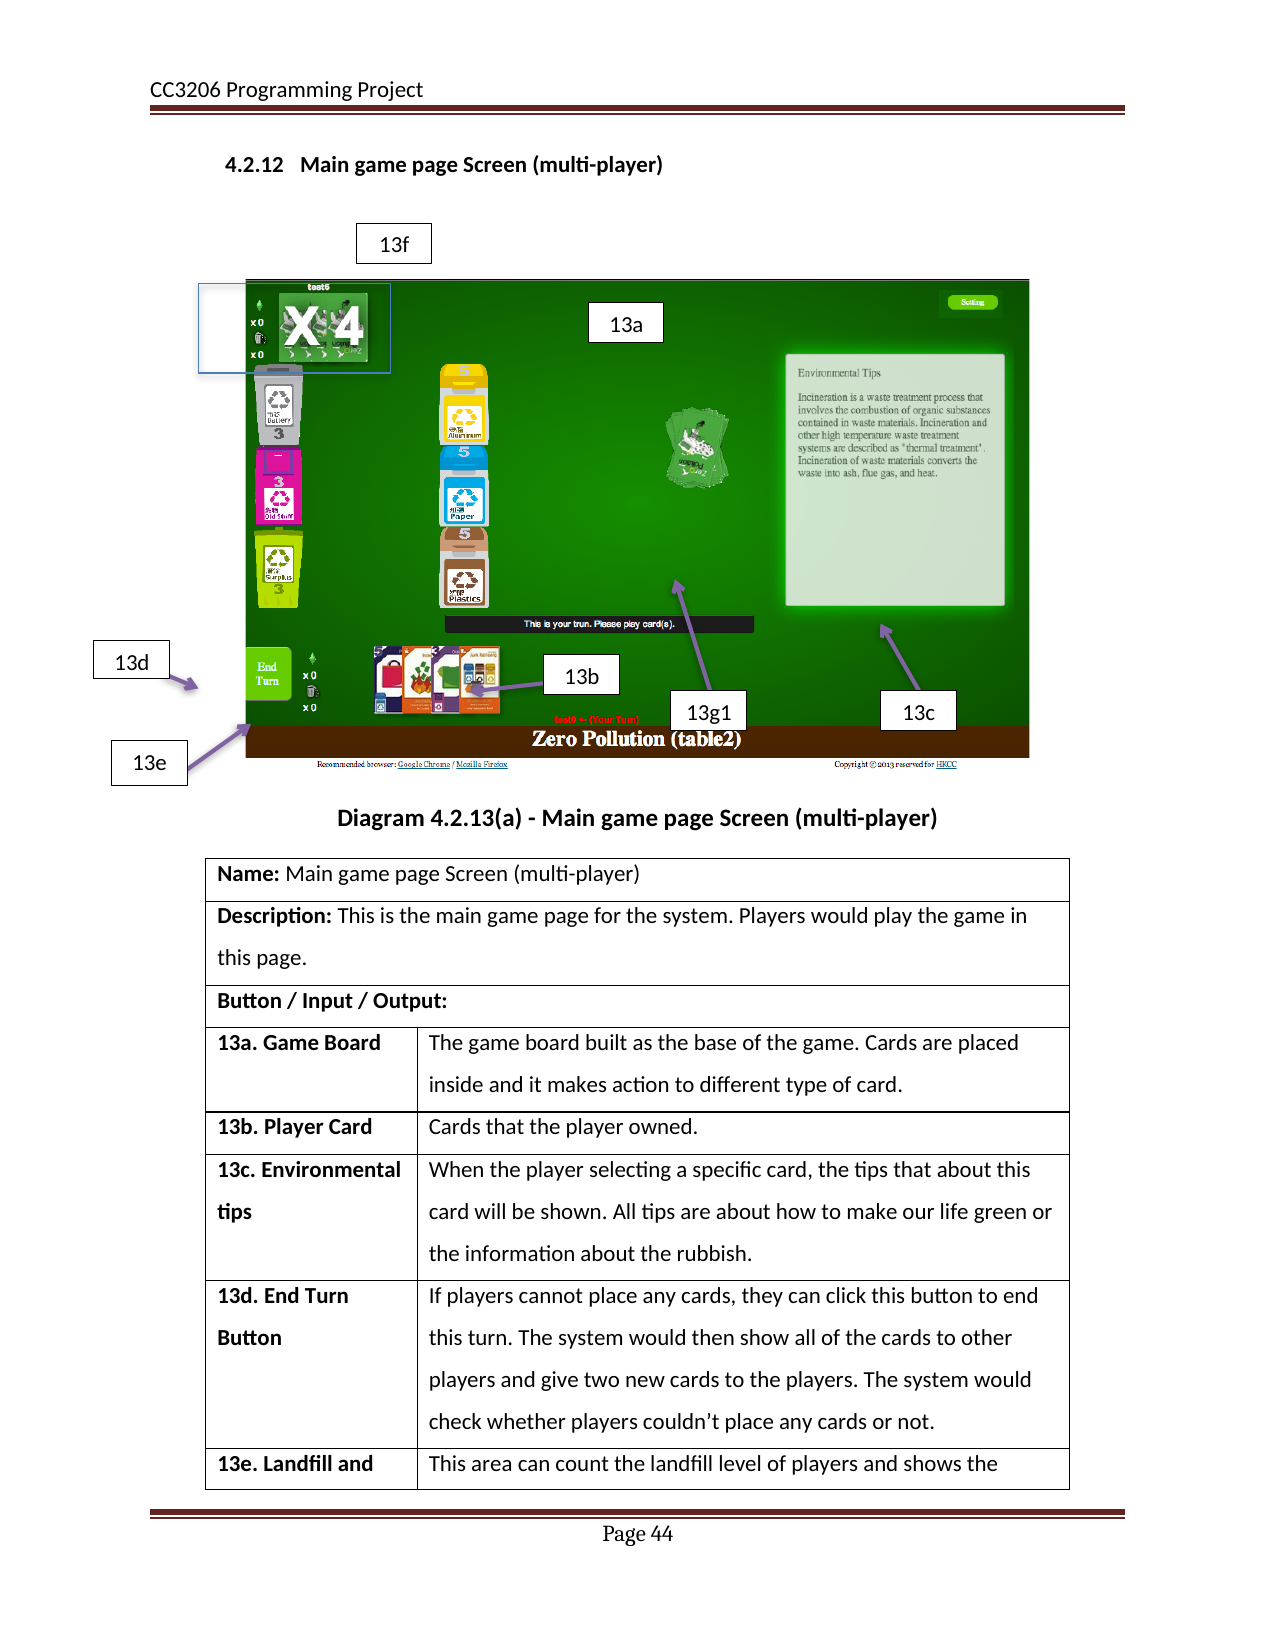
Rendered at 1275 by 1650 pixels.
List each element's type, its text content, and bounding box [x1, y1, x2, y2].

picture [245, 284, 390, 372]
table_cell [418, 1449, 1069, 1489]
picture [245, 279, 1030, 778]
text Diagram 4.2.13(a) - Main game page Screen (multi-player) [150, 802, 1125, 833]
table_cell When the player selecting a specific card, the tips that about this card will be shown. All tips are about how to make our life green or the information about the rubbish. [418, 1155, 1069, 1280]
table_cell Cards that the player owned. [418, 1113, 1069, 1154]
table_cell Description: This is the main game page for the system. Players would play the game in this page. [206, 902, 1069, 985]
table_cell 13d. End Turn Button [206, 1281, 417, 1448]
table_cell Button / Input / Output: [206, 986, 1069, 1027]
table_cell 13c. Environmental tips [206, 1155, 417, 1280]
table_cell The game board built as the base of the game. Cards are placed inside and it makes action to different type of card. [418, 1028, 1069, 1111]
table_cell If players cannot place any cards, they can click this button to end this turn. The system would then show all of the cards to other players and give two new cards to the players. The system would check whether players couldn’t place any cards or not. [418, 1281, 1069, 1448]
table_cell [206, 1449, 417, 1489]
table_cell 13a. Game Board [206, 1028, 417, 1111]
table_cell 13b. Player Card [206, 1113, 417, 1154]
table_header Name: Main game page Screen (multi-player) [206, 859, 1069, 901]
text 4.2.12 Main game page Screen (multi-player) [150, 150, 1125, 178]
